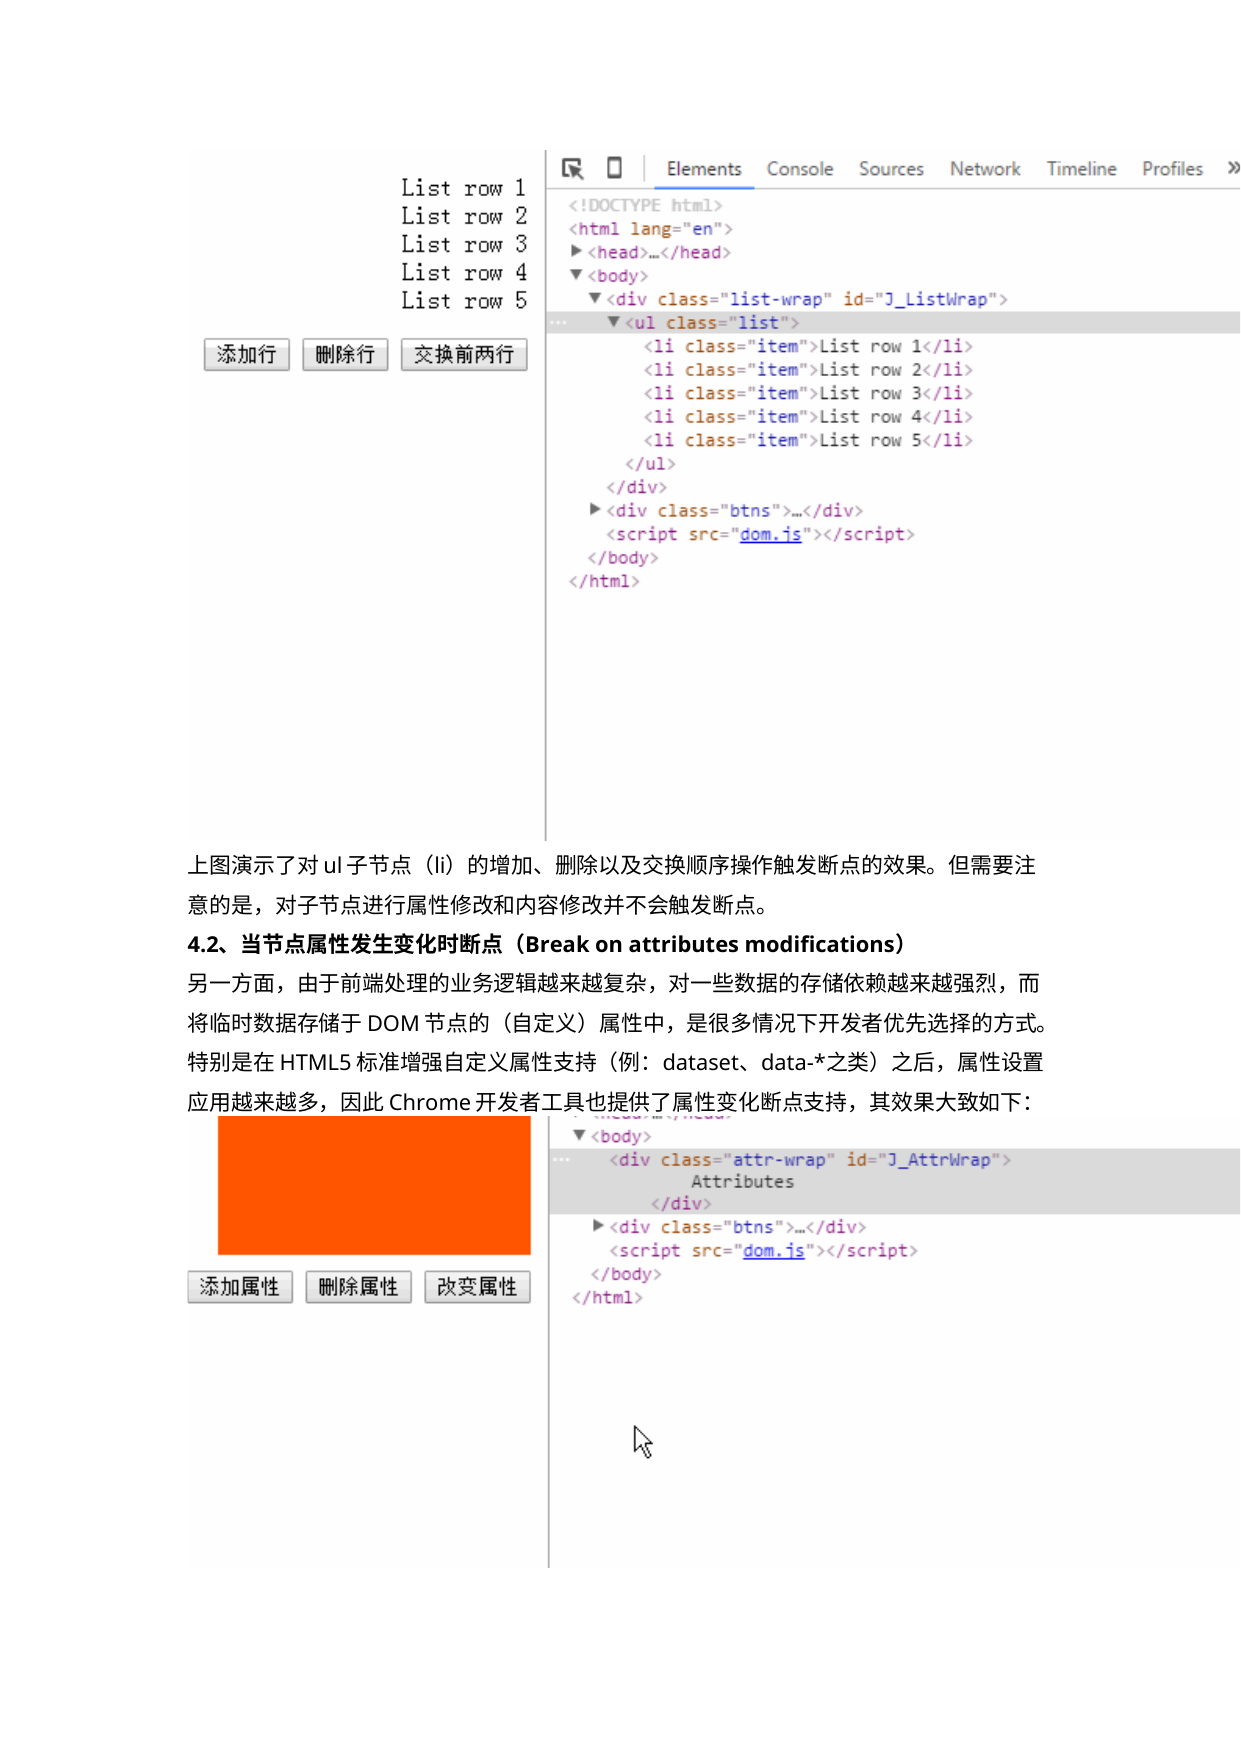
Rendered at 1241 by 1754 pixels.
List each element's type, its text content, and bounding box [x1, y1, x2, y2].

text 另一方面，由于前端处理的业务逻辑越来越复杂，对一些数据的存储依赖越来越强烈，而将临时数据存储于DOM节点的（自定义）属性中，是很多情况下开发者优先选择的方式。特别是在HTML5标准增强自定义属性支持（例：dataset、data-*之类）之后，属性设置应用越来越多，因此Chrome开发者工具也提供了属性变化断点支持，其效果大致如下： [187, 959, 1053, 1116]
text 4.2、当节点属性发生变化时断点（Break on attributes modifications） [187, 919, 1053, 959]
picture [187, 150, 1241, 841]
text 上图演示了对ul子节点（li）的增加、删除以及交换顺序操作触发断点的效果。但需要注意的是，对子节点进行属性修改和内容修改并不会触发断点。 [187, 841, 1053, 919]
picture [187, 1116, 1241, 1568]
